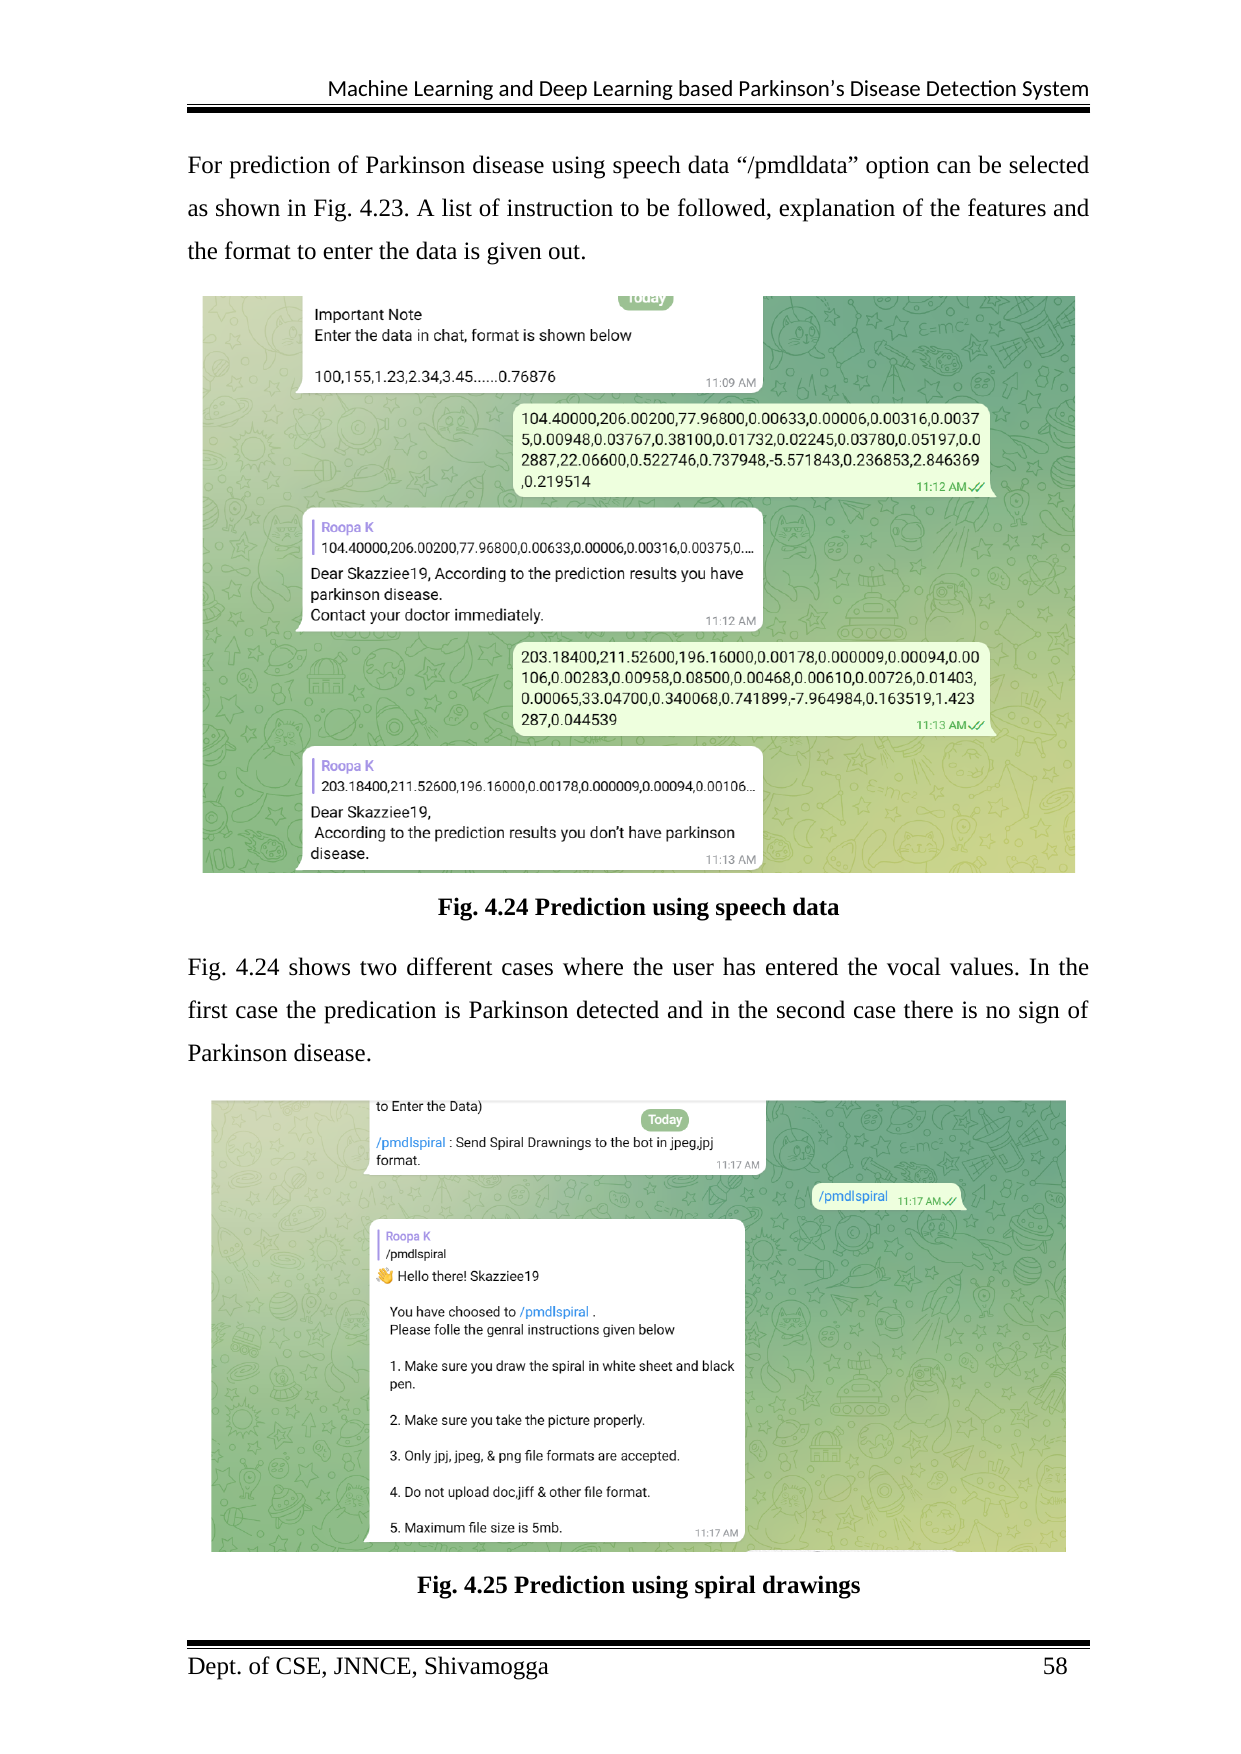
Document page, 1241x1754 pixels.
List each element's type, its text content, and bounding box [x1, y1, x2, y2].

text Fig. 4.25 Prediction using spiral drawings [187, 1570, 1090, 1599]
text For prediction of Parkinson disease using speech data “/pmdldata” option can be selected as shown in Fig. 4.23. A list of instruction to be followed, explanation of the features and the format to enter the data is given out. [187, 150, 1090, 265]
text Fig. 4.24 shows two different cases where the user has entered the vocal values. In the first case the predication is Parkinson detected and in the second case there is no sign of Parkinson disease. [187, 952, 1090, 1067]
text Fig. 4.24 Prediction using speech data [187, 892, 1090, 921]
